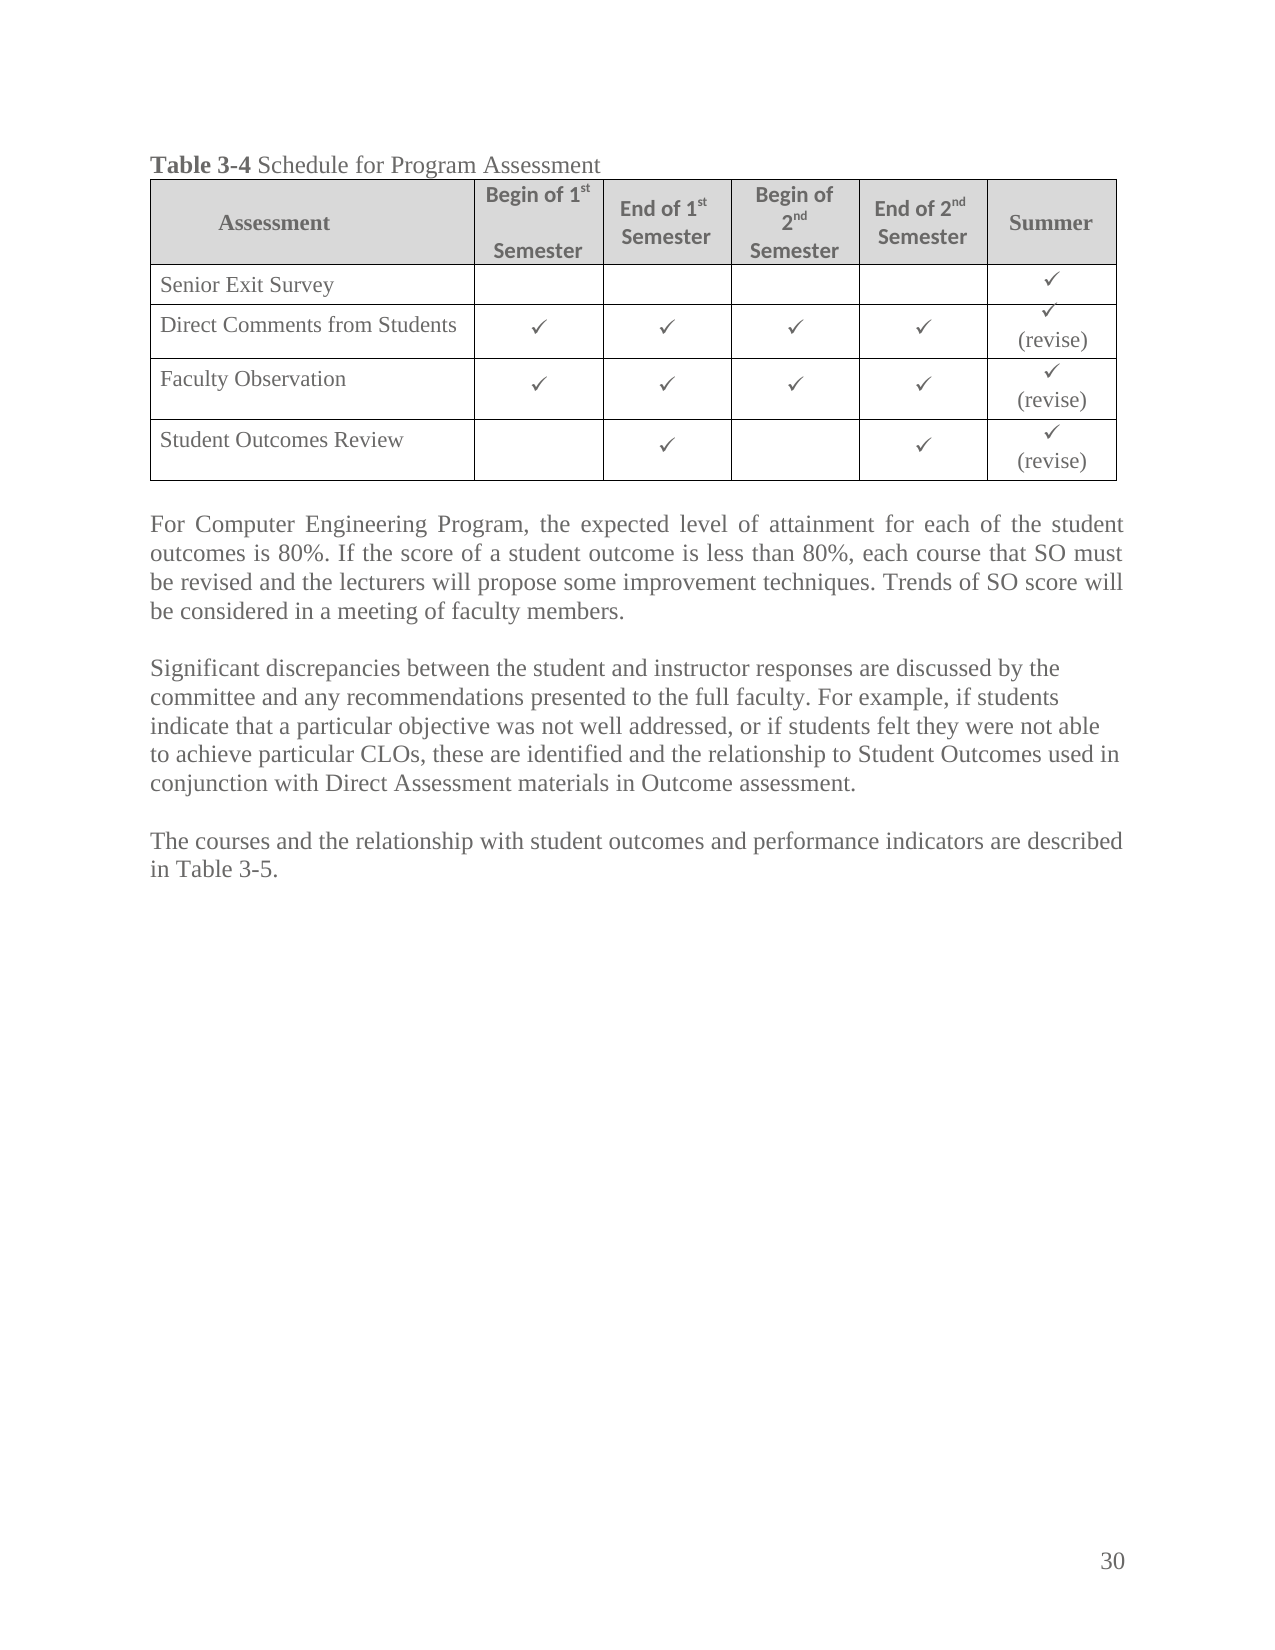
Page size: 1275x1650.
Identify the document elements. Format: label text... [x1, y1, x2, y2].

table_cell (revise) [988, 359, 1116, 419]
table_cell [604, 420, 731, 480]
table_cell [475, 265, 603, 304]
table_cell Student Outcomes Review [151, 420, 474, 480]
table_header End of 1st Semester [604, 180, 731, 264]
table_cell [860, 265, 987, 304]
text For Computer Engineering Program, the expected level of attainment for each of the student outcomes is 80%. If the score of a student outcome is less than 80%, each course that SO must be revised and the lecturers will propose some improvement techniques. Trends of SO score will be considered in a meeting of faculty members. [150, 509, 1125, 624]
table_cell [475, 305, 603, 358]
table_cell [860, 305, 987, 358]
table_cell [475, 359, 603, 419]
table_cell [860, 359, 987, 419]
table_cell [475, 420, 603, 480]
table_cell (revise) [988, 305, 1116, 358]
table_cell [604, 305, 731, 358]
table_header Assessment [151, 180, 474, 264]
text Table 3-4 Schedule for Program Assessment [150, 150, 1125, 179]
text Significant discrepancies between the student and instructor responses are discussed by the committee and any recommendations presented to the full faculty. For example, if students indicate that a particular objective was not well addressed, or if students felt they were not able to achieve particular CLOs, these are identified and the relationship to Student Outcomes used in conjunction with Direct Assessment materials in Outcome assessment. [150, 653, 1125, 797]
table_cell Senior Exit Survey [151, 265, 474, 304]
table_header Summer [988, 180, 1116, 264]
table_cell [732, 305, 859, 358]
table_cell [988, 265, 1116, 304]
table_cell [860, 420, 987, 480]
table_cell Direct Comments from Students [151, 305, 474, 358]
table_cell [732, 265, 859, 304]
table_cell [732, 359, 859, 419]
table_cell Faculty Observation [151, 359, 474, 419]
table_header Begin of 1st Semester [475, 180, 603, 264]
table_cell [604, 359, 731, 419]
table_header Begin of 2nd Semester [732, 180, 859, 264]
table_header End of 2nd Semester [860, 180, 987, 264]
table_cell [732, 420, 859, 480]
table_cell (revise) [988, 420, 1116, 480]
text The courses and the relationship with student outcomes and performance indicators are described in Table 3-5. [150, 826, 1125, 883]
table_cell [604, 265, 731, 304]
